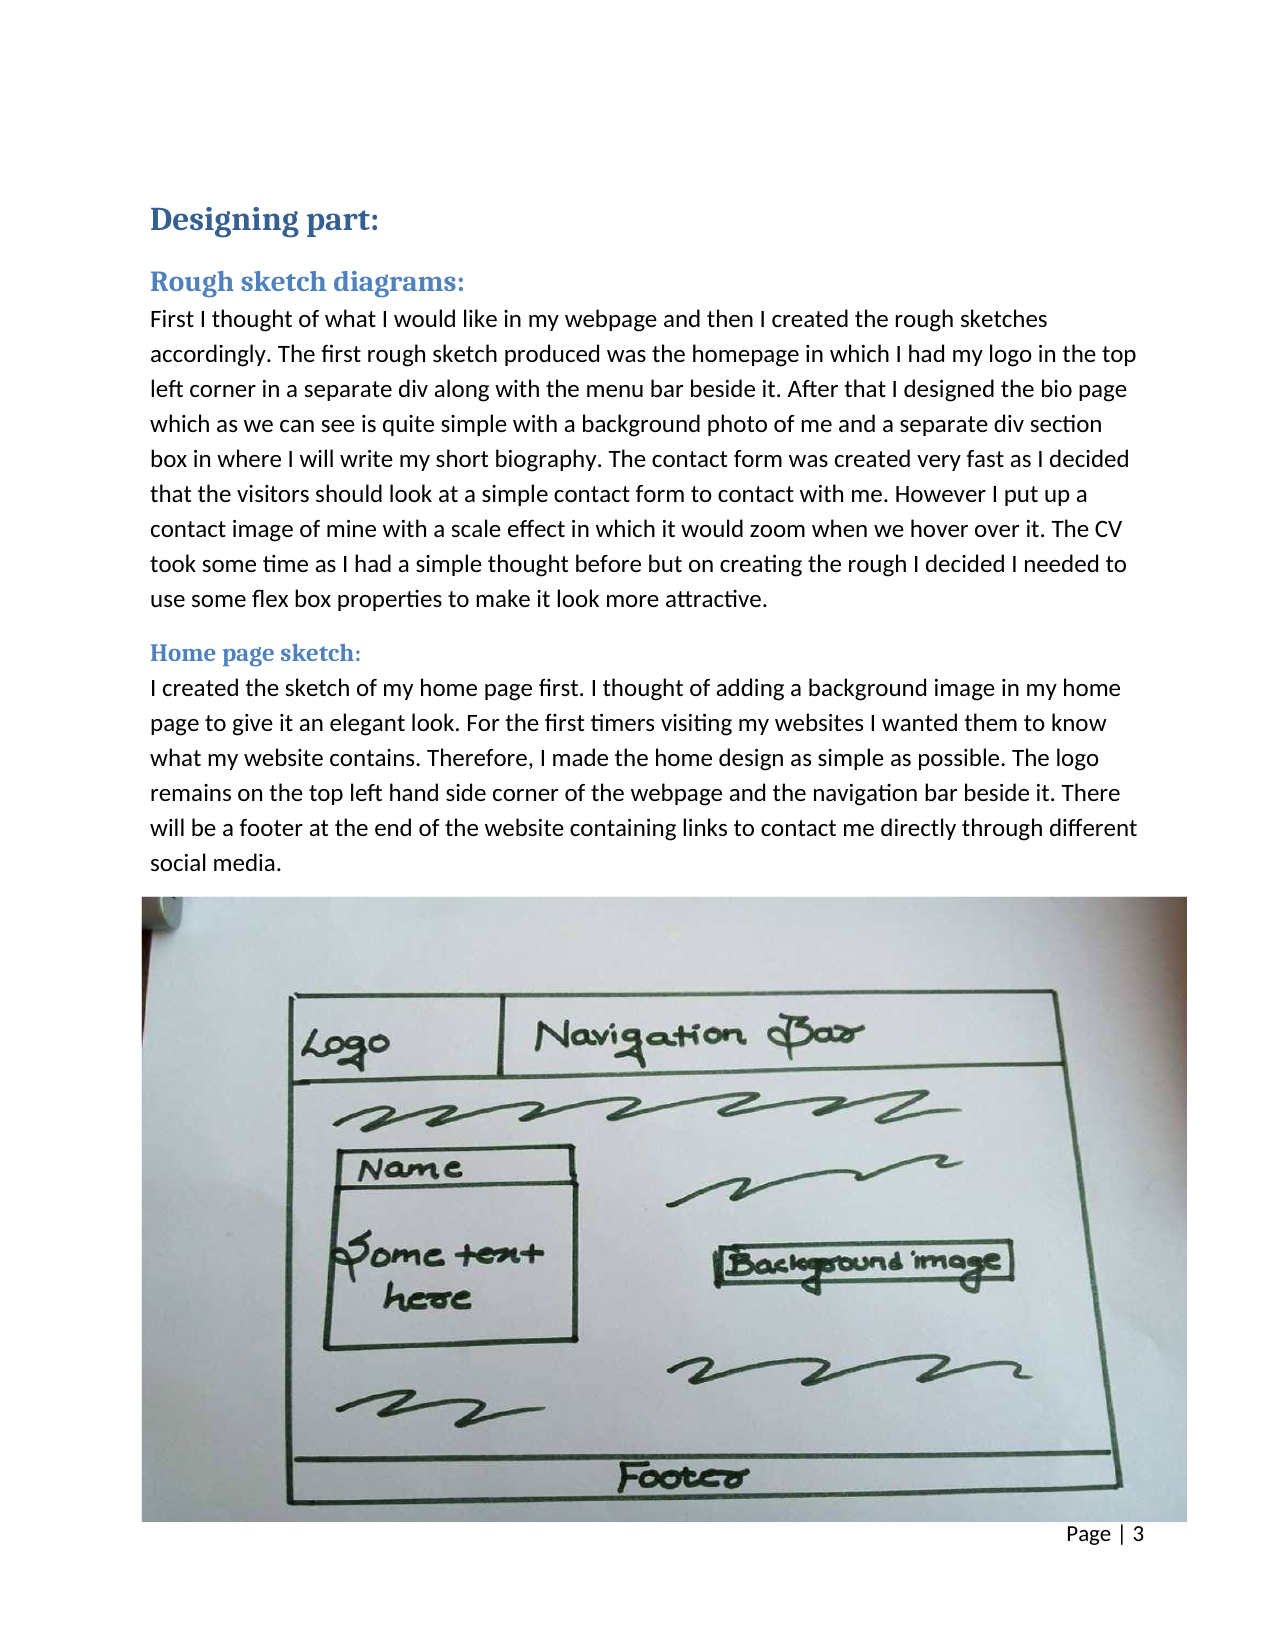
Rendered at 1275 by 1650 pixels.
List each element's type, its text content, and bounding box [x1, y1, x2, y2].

text I created the sketch of my home page first. I thought of adding a background image in my home page to give it an elegant look. For the first timers visiting my websites I wanted them to know what my website contains. Therefore, I made the home design as simple as possible. The logo remains on the top left hand side corner of the webpage and the navigation bar beside it. There will be a footer at the end of the website containing links to contact me directly through different social media. [150, 672, 1144, 878]
picture [143, 897, 1186, 1522]
subtitle Home page sketch: [150, 639, 1144, 668]
text First I thought of what I would like in my webpage and then I created the rough sketches accordingly. The first rough sketch produced was the homepage in which I had my logo in the top left corner in a separate div along with the menu bar beside it. After that I designed the bio page which as we can see is quite simple with a background photo of me and a separate div section box in where I will write my short biography. The contact form was created very fast as I decided that the visitors should look at a simple contact form to contact with me. However I put up a contact image of mine with a scale effect in which it would zoom when we hover over it. The CV took some time as I had a simple thought before but on creating the rough I decided I needed to use some flex box properties to make it look more attractive. [150, 303, 1144, 614]
subtitle Designing part: [150, 200, 1144, 238]
subtitle Rough sketch diagrams: [150, 265, 1144, 298]
